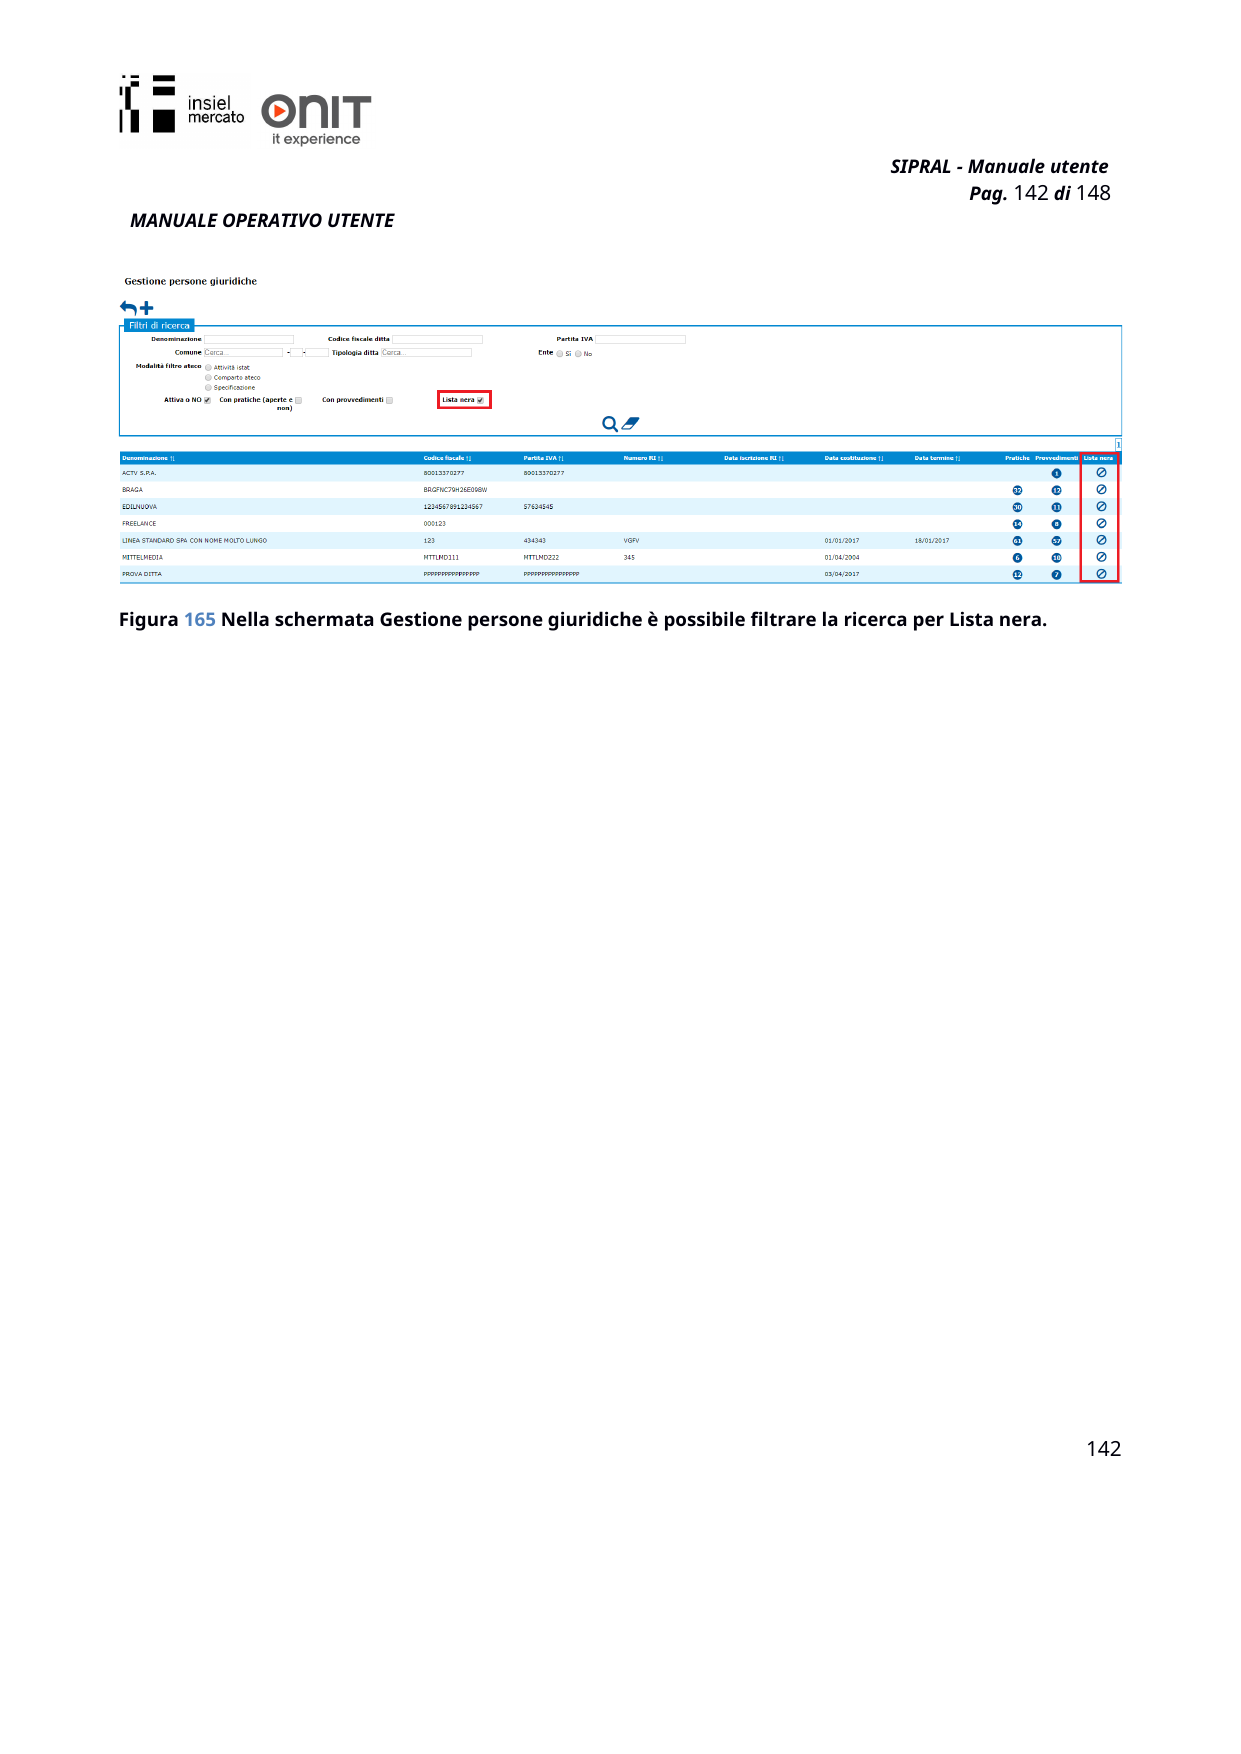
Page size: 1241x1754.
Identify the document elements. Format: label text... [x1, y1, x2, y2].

picture [118, 274, 1123, 586]
picture [257, 91, 376, 149]
picture [118, 73, 252, 149]
text Figura 165 Nella schermata Gestione persone giuridiche è possibile filtrare la ricerca per Lista nera. [119, 607, 1121, 632]
